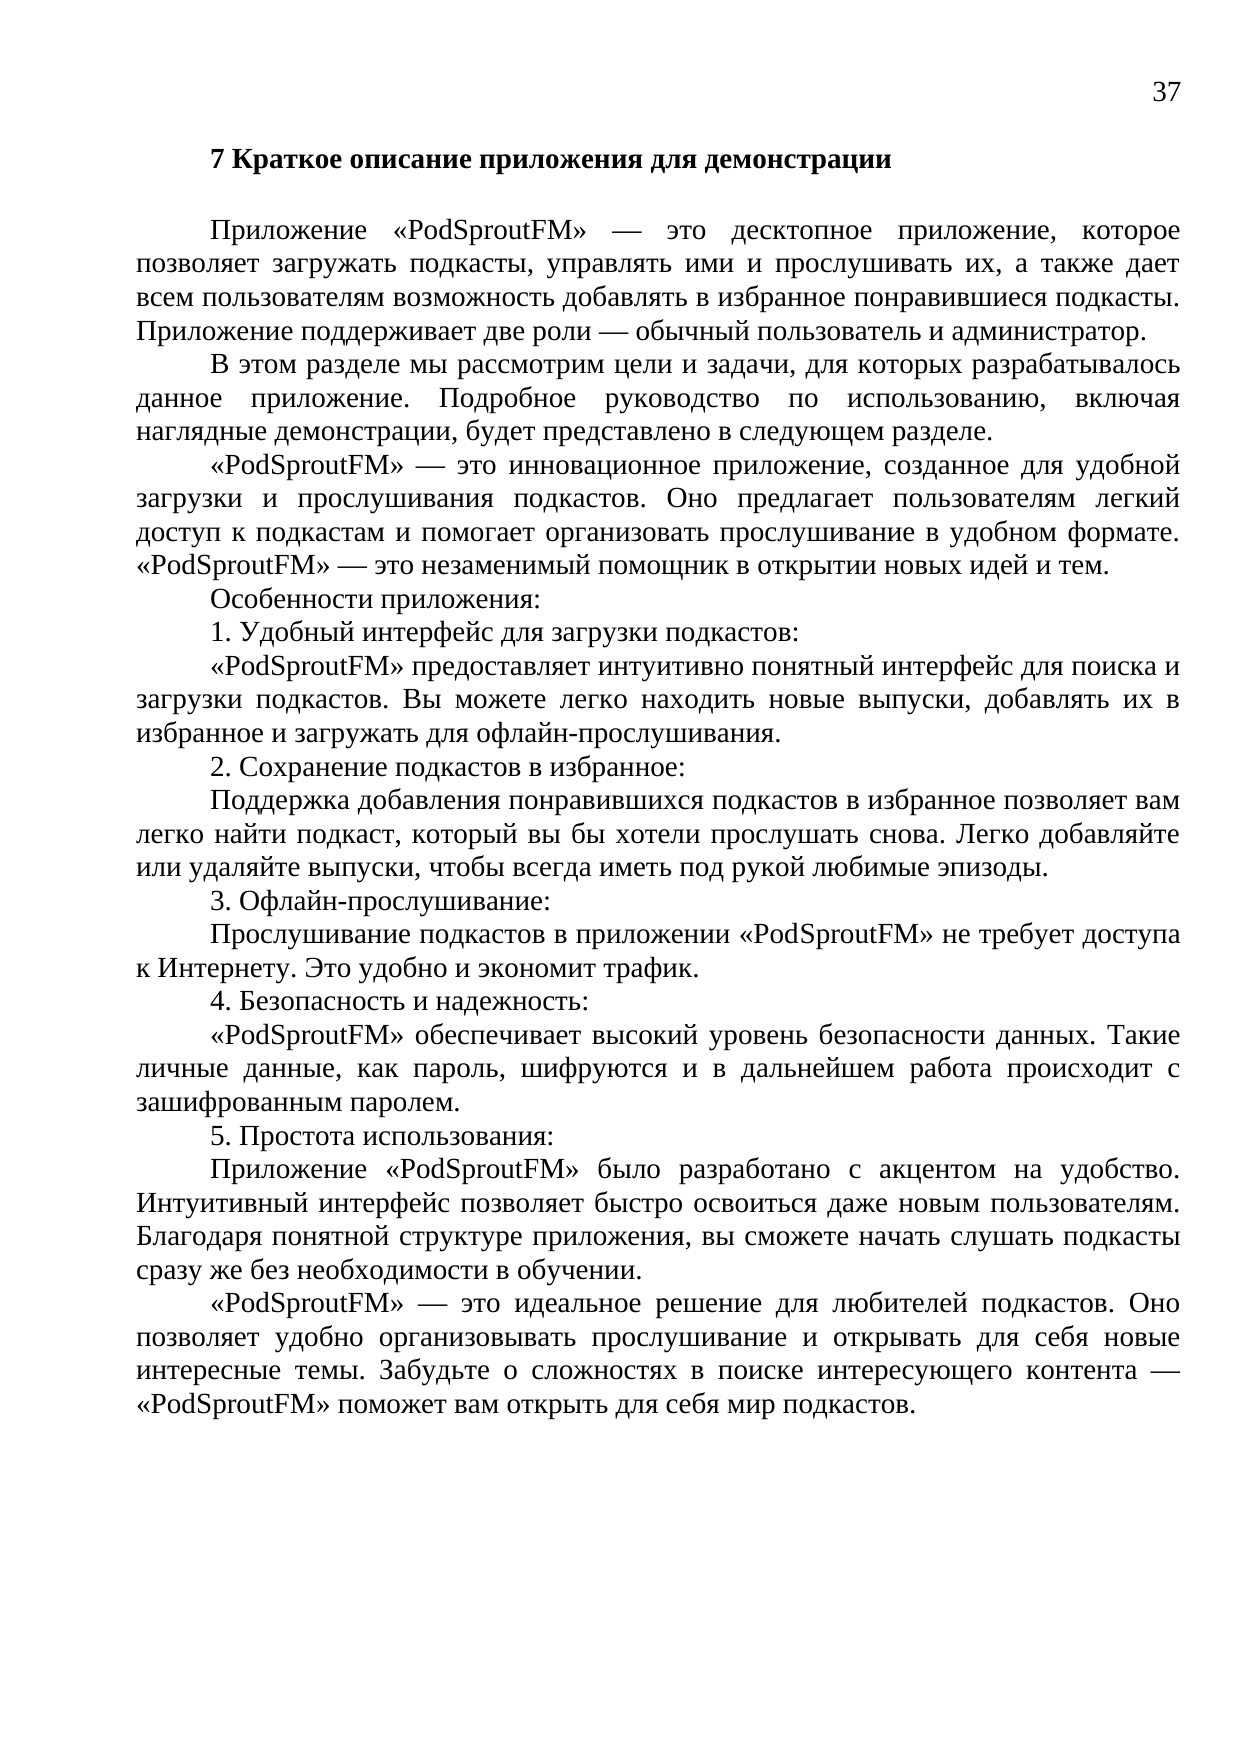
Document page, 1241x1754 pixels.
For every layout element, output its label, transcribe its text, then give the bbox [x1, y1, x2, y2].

text Приложение «PodSproutFM» — это десктопное приложение, которое позволяет загружать подкасты, управлять ими и прослушивать их, а также дает всем пользователям возможность добавлять в избранное понравившиеся подкасты. Приложение поддерживает две роли — обычный пользователь и администратор. [136, 212, 1181, 346]
text Приложение «PodSproutFM» было разработано с акцентом на удобство. Интуитивный интерфейс позволяет быстро освоиться даже новым пользователям. Благодаря понятной структуре приложения, вы сможете начать слушать подкасты сразу же без необходимости в обучении. [136, 1151, 1181, 1285]
text Особенности приложения: [136, 581, 1181, 614]
text «PodSproutFM» — это идеальное решение для любителей подкастов. Оно позволяет удобно организовывать прослушивание и открывать для себя новые интересные темы. Забудьте о сложностях в поиске интересующего контента — «PodSproutFM» поможет вам открыть для себя мир подкастов. [136, 1285, 1181, 1419]
text «PodSproutFM» предоставляет интуитивно понятный интерфейс для поиска и загрузки подкастов. Вы можете легко находить новые выпуски, добавлять их в избранное и загружать для офлайн-прослушивания. [136, 648, 1181, 749]
text «PodSproutFM» обеспечивает высокий уровень безопасности данных. Такие личные данные, как пароль, шифруются и в дальнейшем работа происходит с зашифрованным паролем. [136, 1017, 1181, 1118]
text 4. Безопасность и надежность: [136, 983, 1181, 1017]
text Прослушивание подкастов в приложении «PodSproutFM» не требует доступа к Интернету. Это удобно и экономит трафик. [136, 916, 1181, 983]
text В этом разделе мы рассмотрим цели и задачи, для которых разрабатывалось данное приложение. Подробное руководство по использованию, включая наглядные демонстрации, будет представлено в следующем разделе. [136, 346, 1181, 447]
text 5. Простота использования: [136, 1118, 1181, 1151]
list 7 Краткое описание приложения для демонстрации [210, 141, 1181, 174]
text 2. Сохранение подкастов в избранное: [136, 749, 1181, 782]
text «PodSproutFM» — это инновационное приложение, созданное для удобной загрузки и прослушивания подкастов. Оно предлагает пользователям легкий доступ к подкастам и помогает организовать прослушивание в удобном формате. «PodSproutFM» — это незаменимый помощник в открытии новых идей и тем. [136, 447, 1181, 581]
text 1. Удобный интерфейс для загрузки подкастов: [136, 614, 1181, 648]
text 3. Офлайн-прослушивание: [136, 883, 1181, 916]
text Поддержка добавления понравившихся подкастов в избранное позволяет вам легко найти подкаст, который вы бы хотели прослушать снова. Легко добавляйте или удаляйте выпуски, чтобы всегда иметь под рукой любимые эпизоды. [136, 782, 1181, 883]
